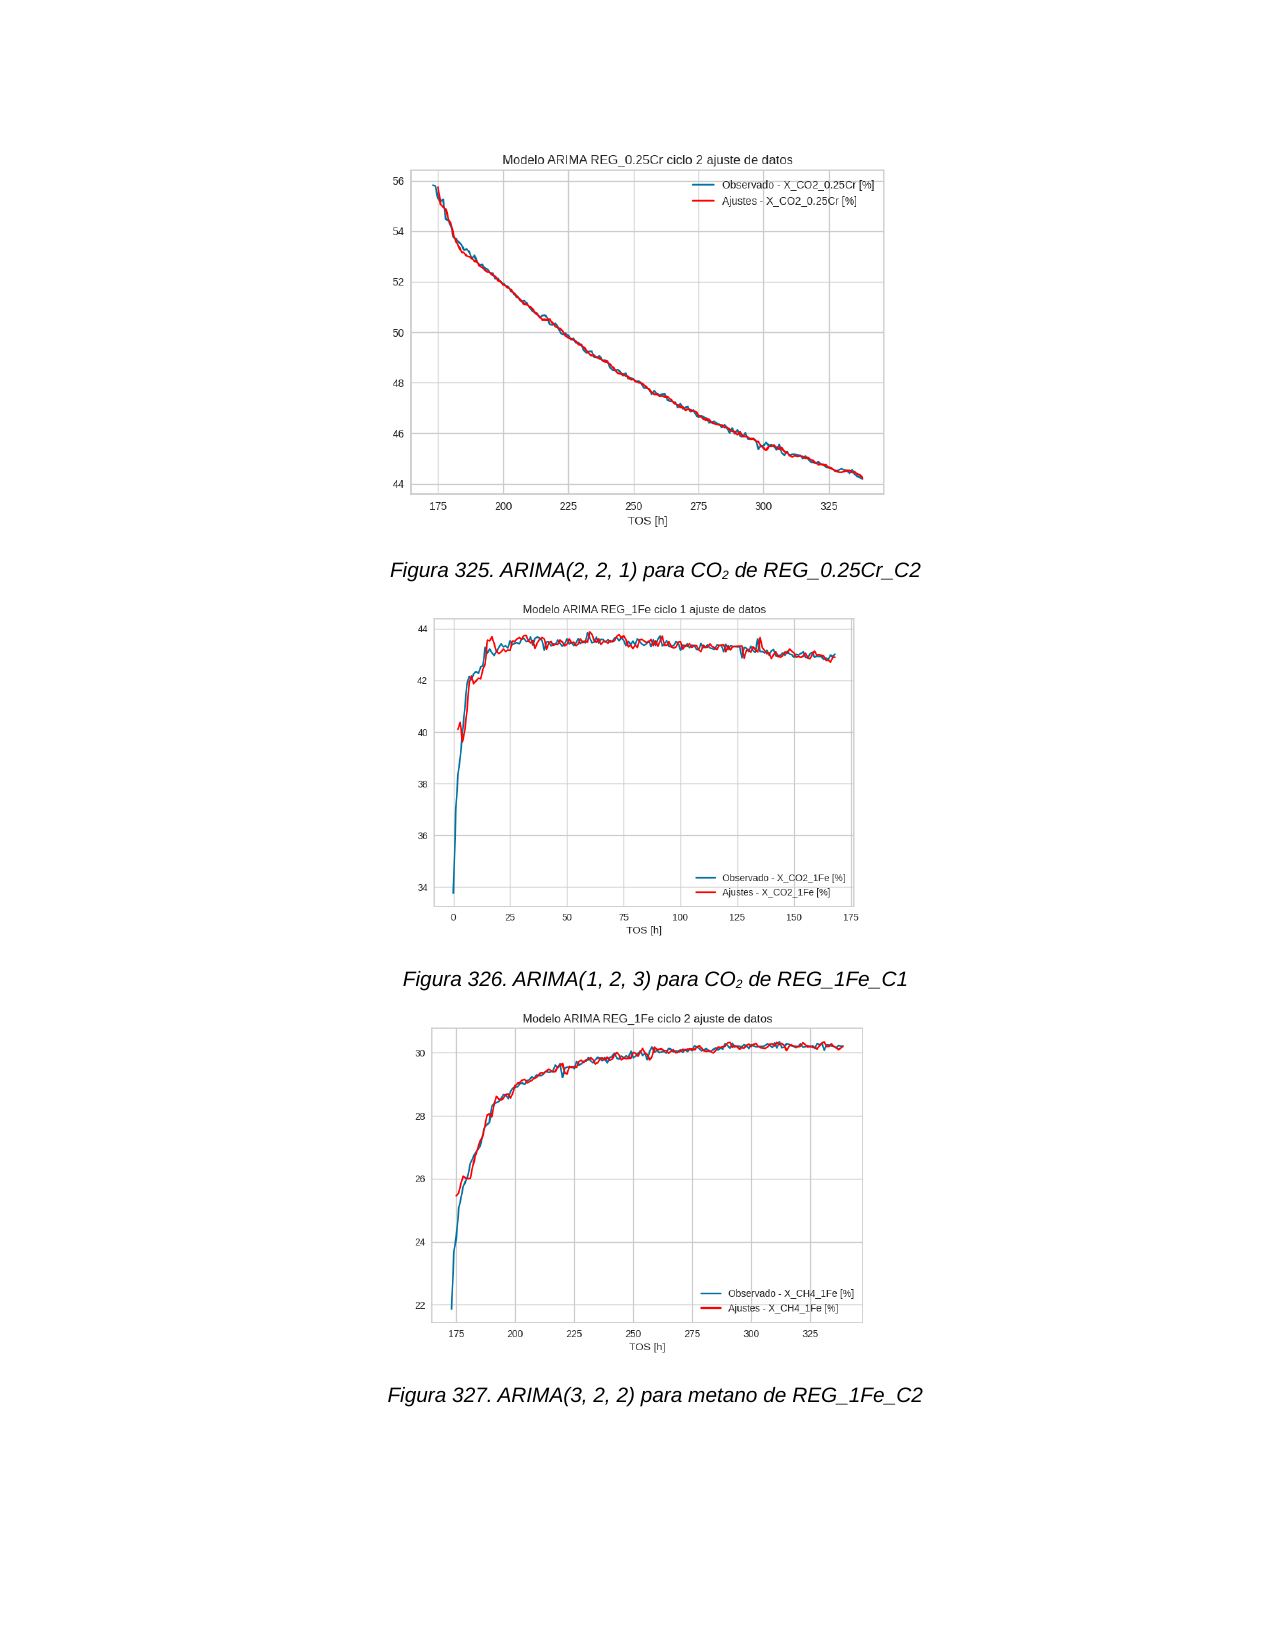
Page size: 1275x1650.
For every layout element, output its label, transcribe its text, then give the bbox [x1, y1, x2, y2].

text ARIMA(2, 2, 1) para CO2 de REG_0.25Cr_C2 [215, 558, 1098, 582]
picture [407, 1007, 868, 1359]
picture [384, 147, 891, 534]
text ARIMA(3, 2, 2) para metano de REG_1Fe_C2 [215, 1383, 1098, 1407]
picture [410, 598, 865, 942]
text ARIMA( 1, 2, 3) para CO2 de REG_1Fe_C1 [215, 967, 1098, 991]
